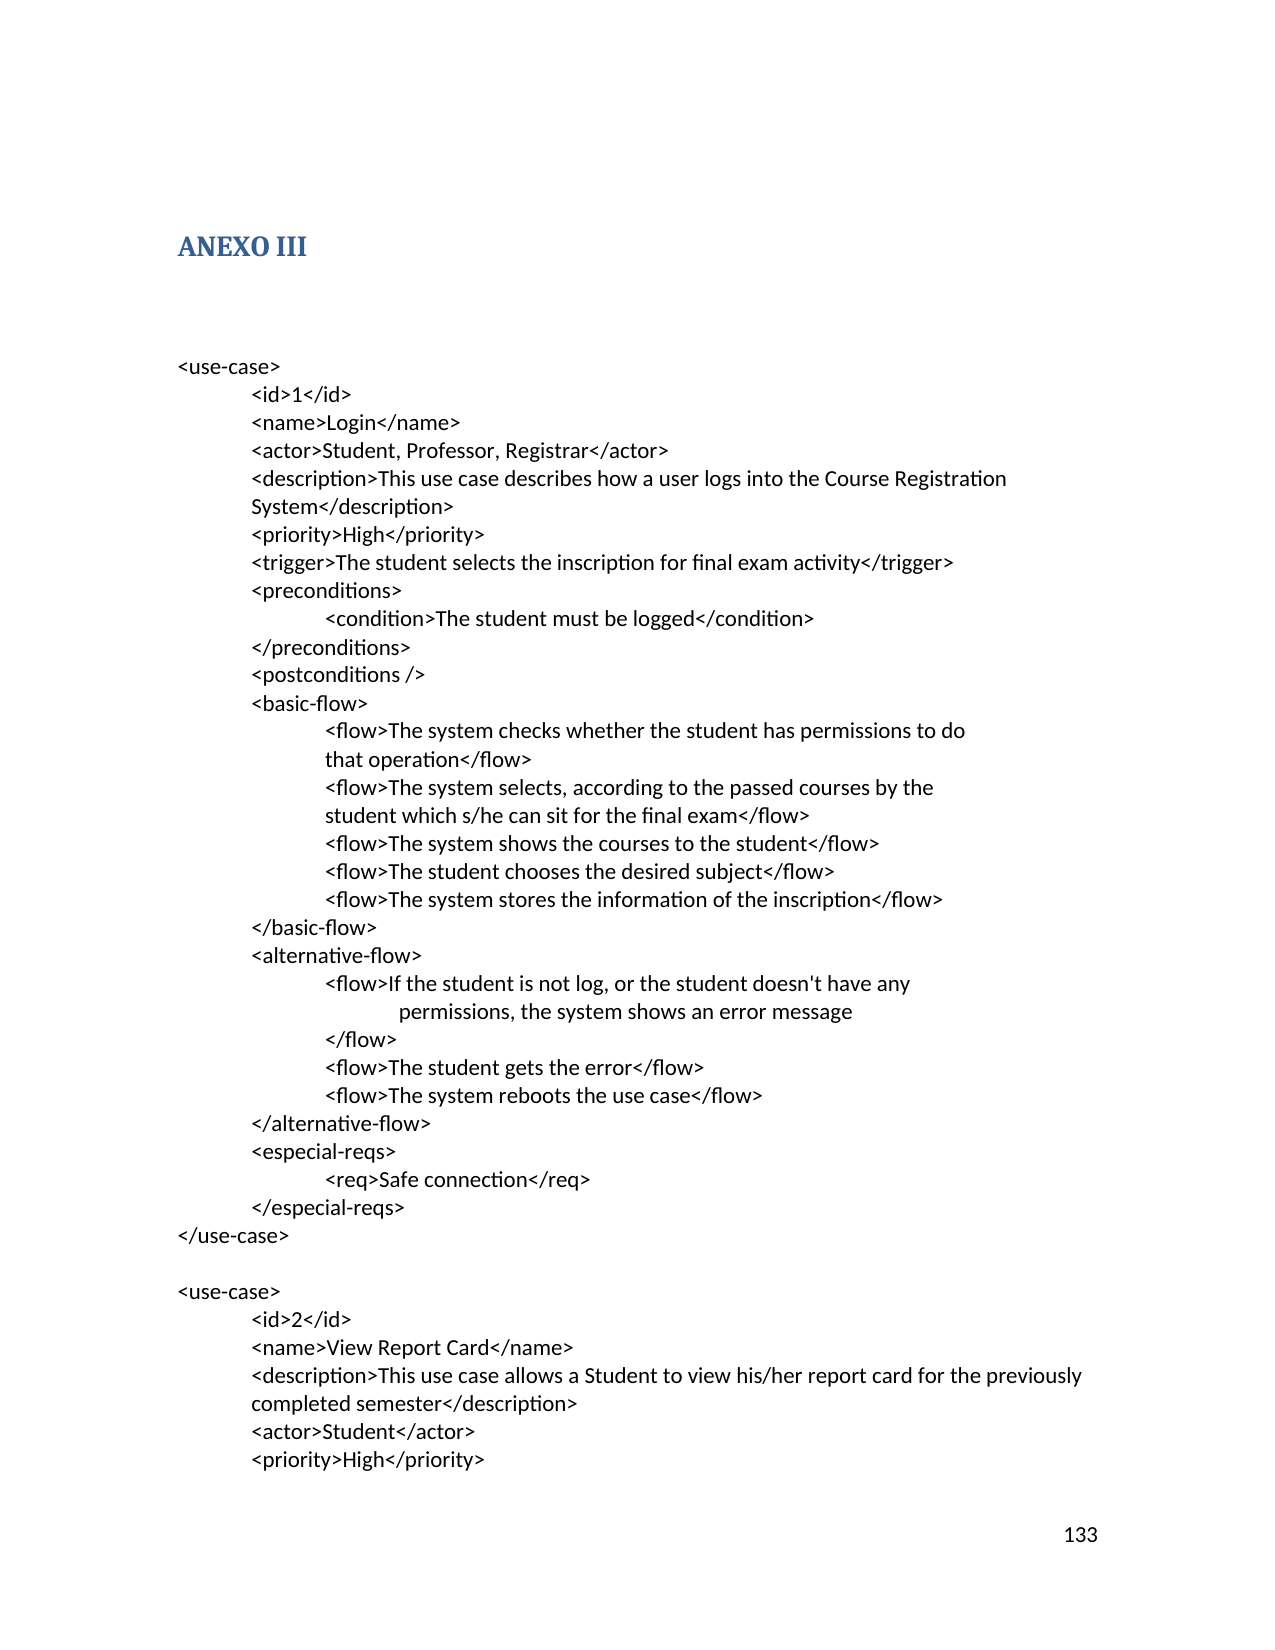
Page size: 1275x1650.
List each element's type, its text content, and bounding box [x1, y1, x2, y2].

text <flow>The system reboots the use case</flow> [177, 1081, 1098, 1109]
text <flow>The system shows the courses to the student</flow> [177, 829, 1098, 857]
text <preconditions> [177, 577, 1098, 604]
text <description>This use case describes how a user logs into the Course Registration System</description> [177, 464, 1098, 521]
text <name>Login</name> [177, 408, 1098, 436]
text <description>This use case allows a Student to view his/her report card for the previously completed semester</description> [177, 1361, 1098, 1417]
text <flow>If the student is not log, or the student doesn't have any permissions, the system shows an error message [177, 969, 1098, 1025]
text <flow>The system selects, according to the passed courses by the student which s/he can sit for the final exam</flow> [177, 773, 1098, 829]
text </basic-flow> [177, 913, 1098, 941]
text <postconditions /> [177, 661, 1098, 689]
text <alternative-flow> [177, 941, 1098, 969]
text </use-case> [177, 1221, 1098, 1249]
text <trigger>The student selects the inscription for final exam activity</trigger> [177, 548, 1098, 577]
text <flow>The system checks whether the student has permissions to do that operation</flow> [177, 717, 1098, 773]
text <use-case> [177, 1277, 1098, 1305]
text <id>2</id> [177, 1305, 1098, 1333]
text <especial-reqs> [177, 1137, 1098, 1165]
text <use-case> [177, 352, 1098, 380]
text <id>1</id> [177, 380, 1098, 408]
text <actor>Student</actor> [177, 1417, 1098, 1445]
text <flow>The student gets the error</flow> [177, 1053, 1098, 1081]
text <priority>High</priority> [177, 521, 1098, 548]
text </alternative-flow> [177, 1109, 1098, 1137]
text <priority>High</priority> [177, 1445, 1098, 1473]
text <condition>The student must be logged</condition> [177, 604, 1098, 633]
text <name>View Report Card</name> [177, 1333, 1098, 1361]
text <req>Safe connection</req> [177, 1165, 1098, 1193]
text </preconditions> [177, 633, 1098, 661]
text <flow>The system stores the information of the inscription</flow> [177, 885, 1098, 913]
text </especial-reqs> [177, 1193, 1098, 1221]
text </flow> [177, 1025, 1098, 1053]
subtitle ANEXO III [177, 230, 1098, 263]
text <basic-flow> [177, 689, 1098, 717]
text <actor>Student, Professor, Registrar</actor> [177, 436, 1098, 464]
text <flow>The student chooses the desired subject</flow> [177, 857, 1098, 885]
